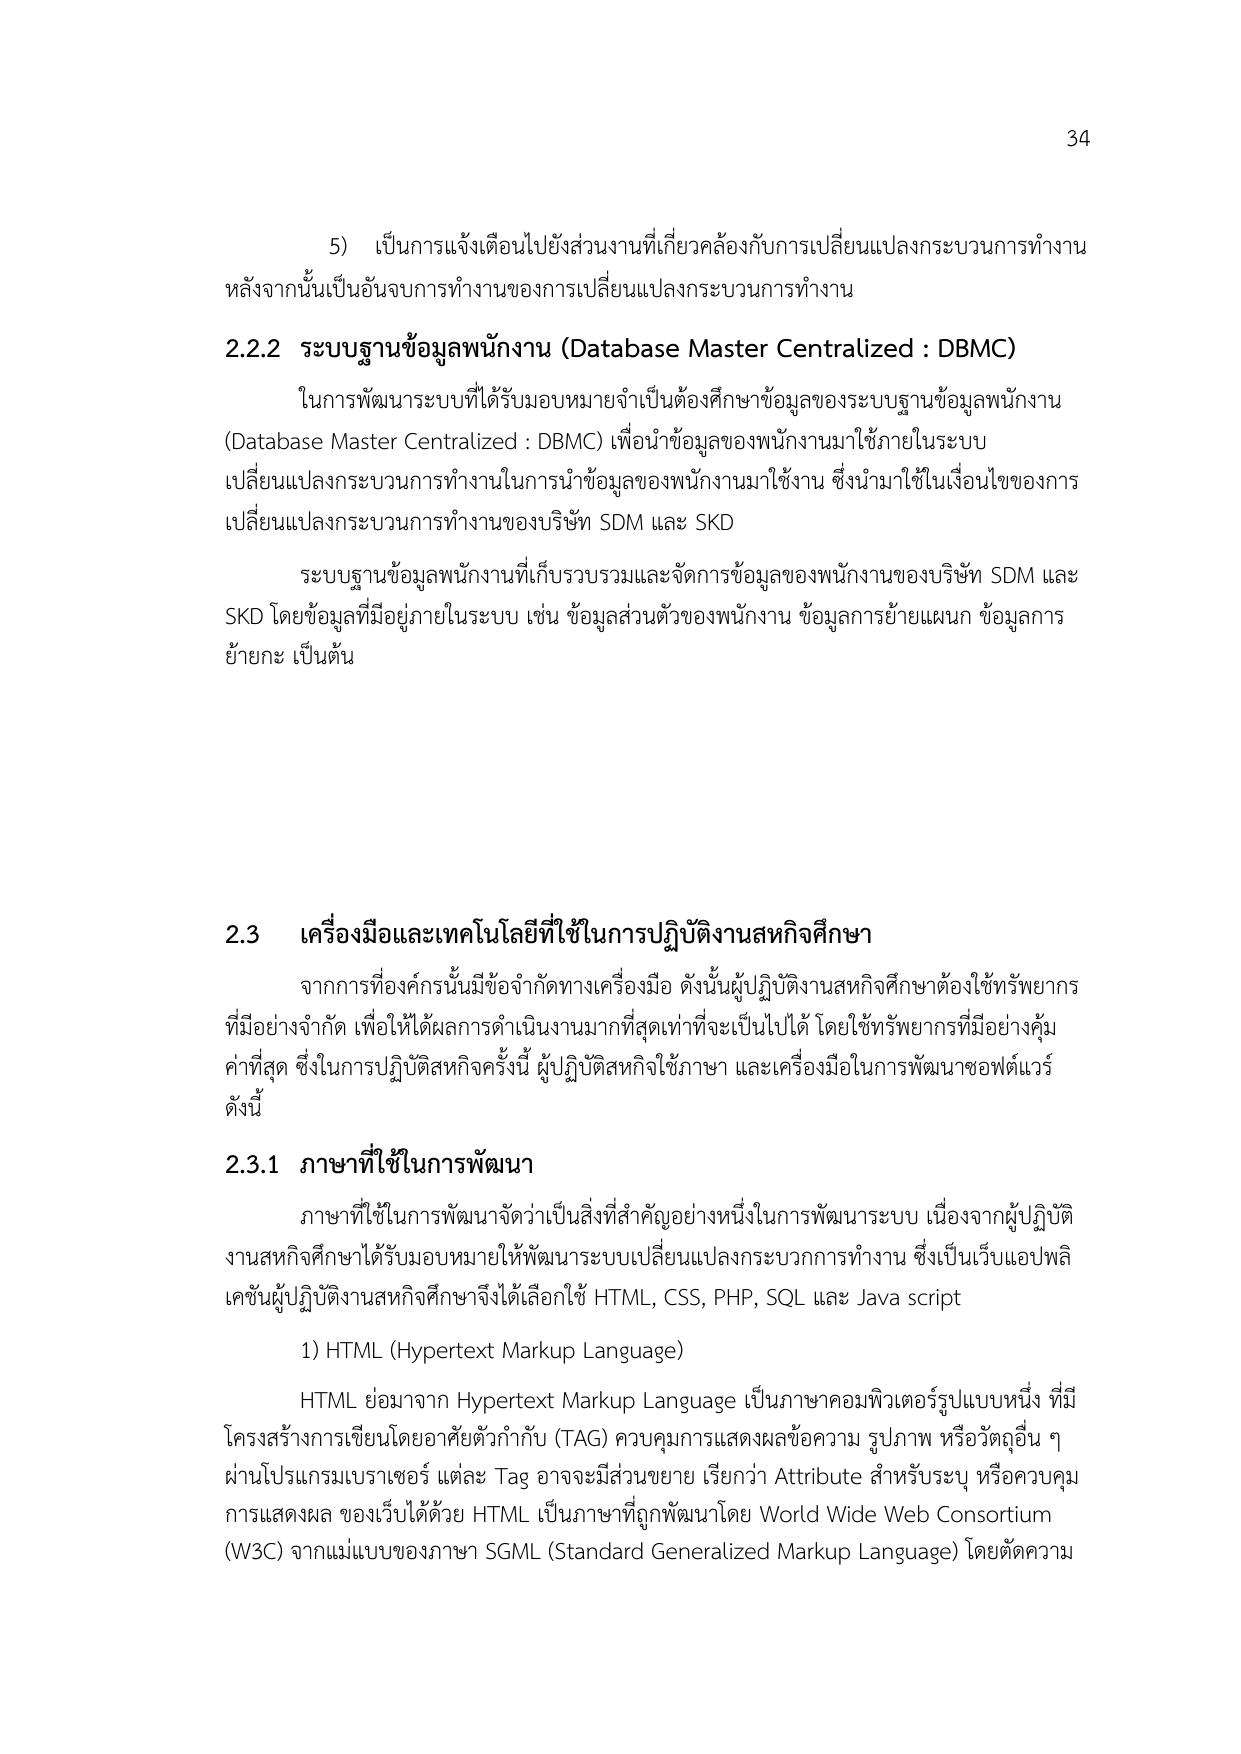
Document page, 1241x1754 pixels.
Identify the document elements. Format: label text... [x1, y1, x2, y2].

list HTML (Hypertext Markup Language) [225, 1329, 1090, 1367]
list เป็นการแจ้งเตือนไปยังส่วนงานที่เกี่ยวคล้องกับการเปลี่ยนแปลงกระบวนการทำงานหลังจากนั้นเป็นอันจบการทำงานของการเปลี่ยนแปลงกระบวนการทำงาน [225, 225, 1090, 306]
subtitle ภาษาที่ใช้ในการพัฒนา [225, 1140, 1090, 1182]
text จากการที่องค์กรนั้นมีข้อจำกัดทางเครื่องมือ ดังนั้นผู้ปฏิบัติงานสหกิจศึกษาต้องใช้ทรัพยากรที่มีอย่างจำกัด เพื่อให้ได้ผลการดำเนินงานมากที่สุดเท่าที่จะเป็นไปได้ โดยใช้ทรัพยากรที่มีอย่างคุ้มค่าที่สุด ซึ่งในการปฏิบัติสหกิจครั้งนี้ ผู้ปฏิบัติสหกิจใช้ภาษา และเครื่องมือในการพัฒนาซอฟต์แวร์ดังนี้ [225, 965, 1090, 1124]
text ภาษาที่ใชในการพัฒนาจัดวาเปนสิ่งที่สําคัญอยางหนึ่งในการพัฒนาระบบ เนื่องจากผูปฏิบัติงานสหกิจศึกษาไดรับมอบหมายใหพัฒนาระบบเปลี่ยนแปลงกระบวกการทำงาน ซึ่งเปนเว็บแอปพลิเคชันผูปฏิบัติงานสหกิจศึกษาจึงได้เลือกใช้ HTML, CSS, PHP, SQL และ Java script [225, 1195, 1090, 1314]
text ในการพัฒนาระบบที่ได้รับมอบหมายจำเป็นต้องศึกษาข้อมูลของระบบฐานข้อมูลพนักงาน (Database Master Centralized : DBMC) เพื่อนำข้อมูลของพนักงานมาใช้ภายในระบบเปลี่ยนแปลงกระบวนการทำงานในการนำข้อมูลของพนักงานมาใช้งาน ซึ่งนำมาใช้ในเงื่อนไขของการเปลี่ยนแปลงกระบวนการทำงานของบริษัท SDM และ SKD [225, 379, 1090, 539]
subtitle ระบบฐานข้อมูลพนักงาน (Database Master Centralized : DBMC) [225, 324, 1090, 367]
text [225, 1379, 1090, 1568]
text ระบบฐานข้อมูลพนักงานที่เก็บรวบรวมและจัดการข้อมูลของพนักงานของบริษัท SDM และ SKD โดยข้อมูลที่มีอยู่ภายในระบบ เช่น ข้อมูลส่วนตัวของพนักงาน ข้อมูลการย้ายแผนก ข้อมูลการย้ายกะ เป็นต้น [225, 554, 1090, 673]
subtitle เครื่องมือและเทคโนโลยีที่ใช้ในการปฏิบัติงานสหกิจศึกษา [225, 910, 1090, 952]
